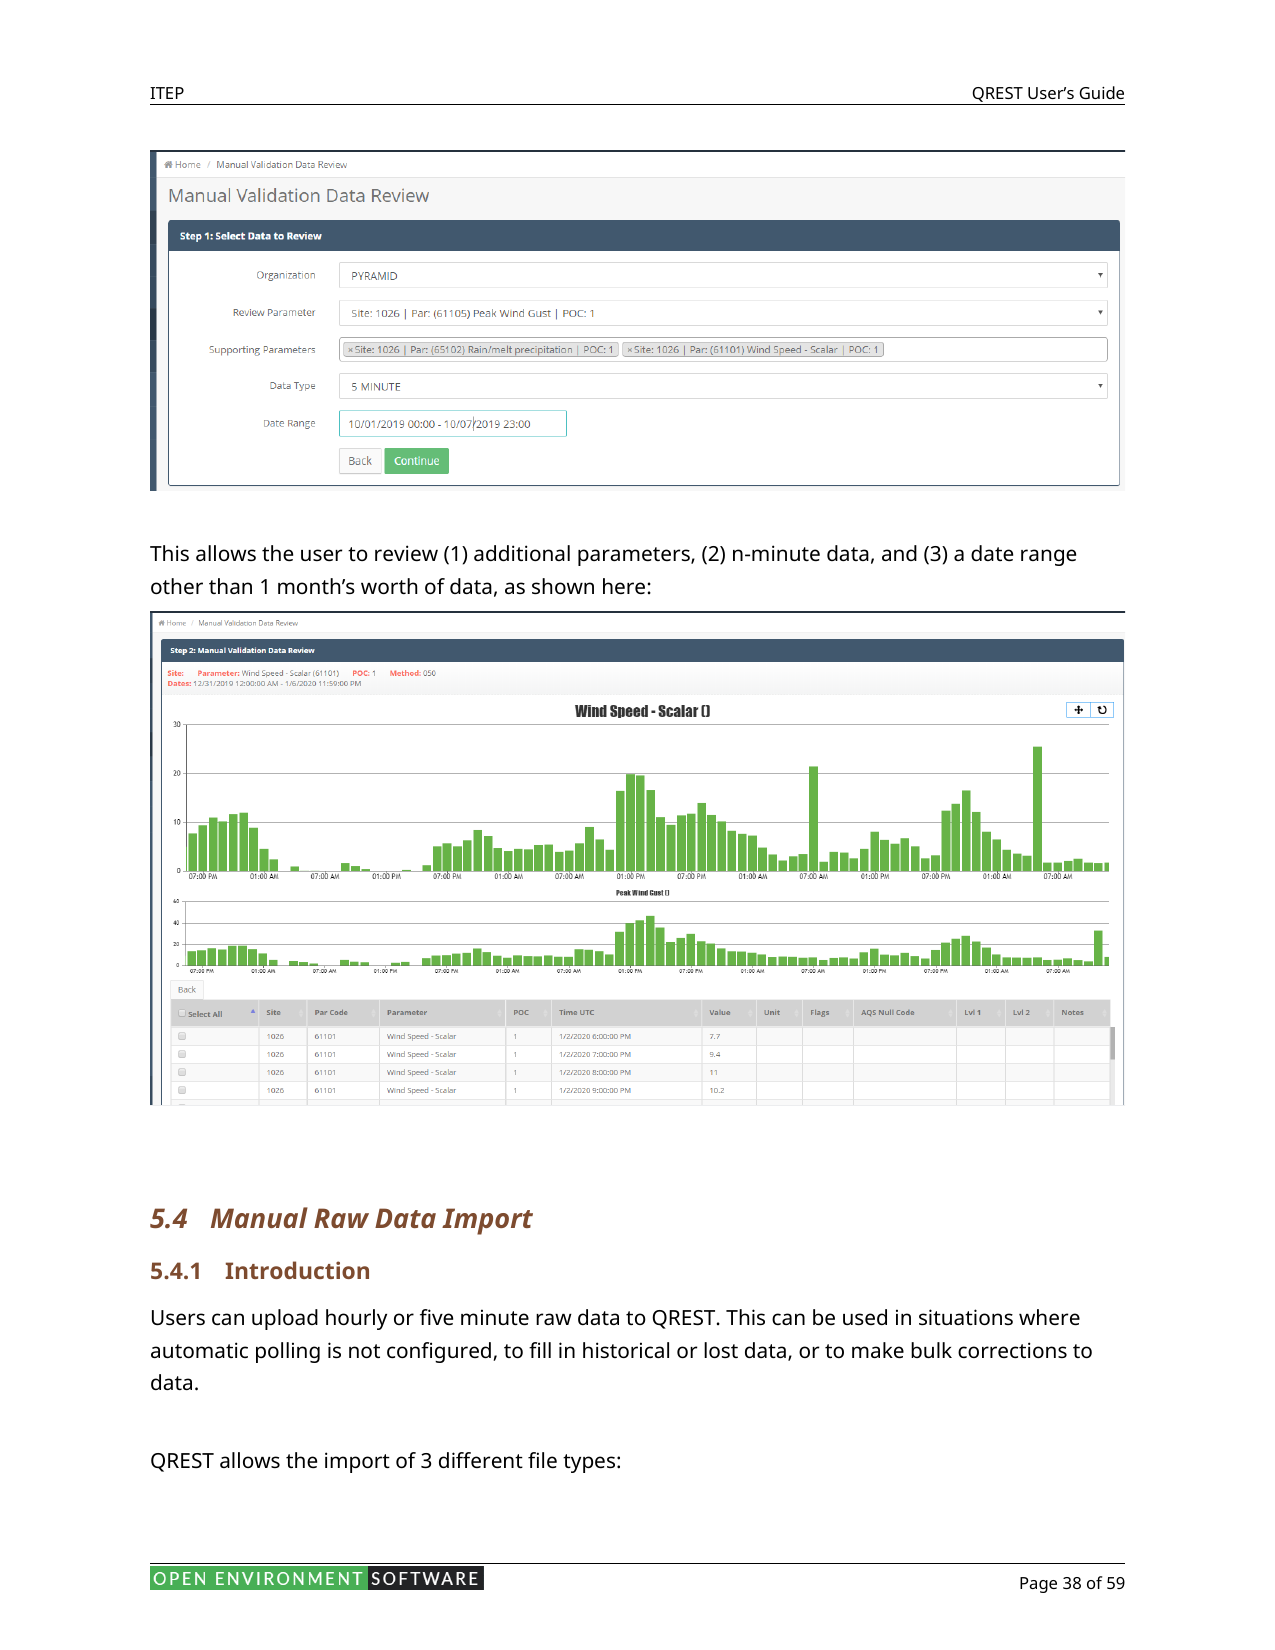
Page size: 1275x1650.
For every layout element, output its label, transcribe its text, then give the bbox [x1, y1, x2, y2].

text QREST allows the import of 3 different file types: [150, 1446, 1125, 1474]
picture [150, 1566, 484, 1590]
picture [150, 150, 1125, 491]
picture [150, 611, 1125, 1106]
text This allows the user to review (1) additional parameters, (2) n-minute data, and (3) a date range other than 1 month’s worth of data, as shown here: [150, 539, 1125, 601]
text Users can upload hourly or five minute raw data to QREST. This can be used in situations where automatic polling is not configured, to fill in historical or lost data, or to make bulk corrections to data. [150, 1303, 1125, 1397]
subtitle Manual Raw Data Import [150, 1200, 1125, 1237]
subtitle Introduction [150, 1255, 1125, 1286]
